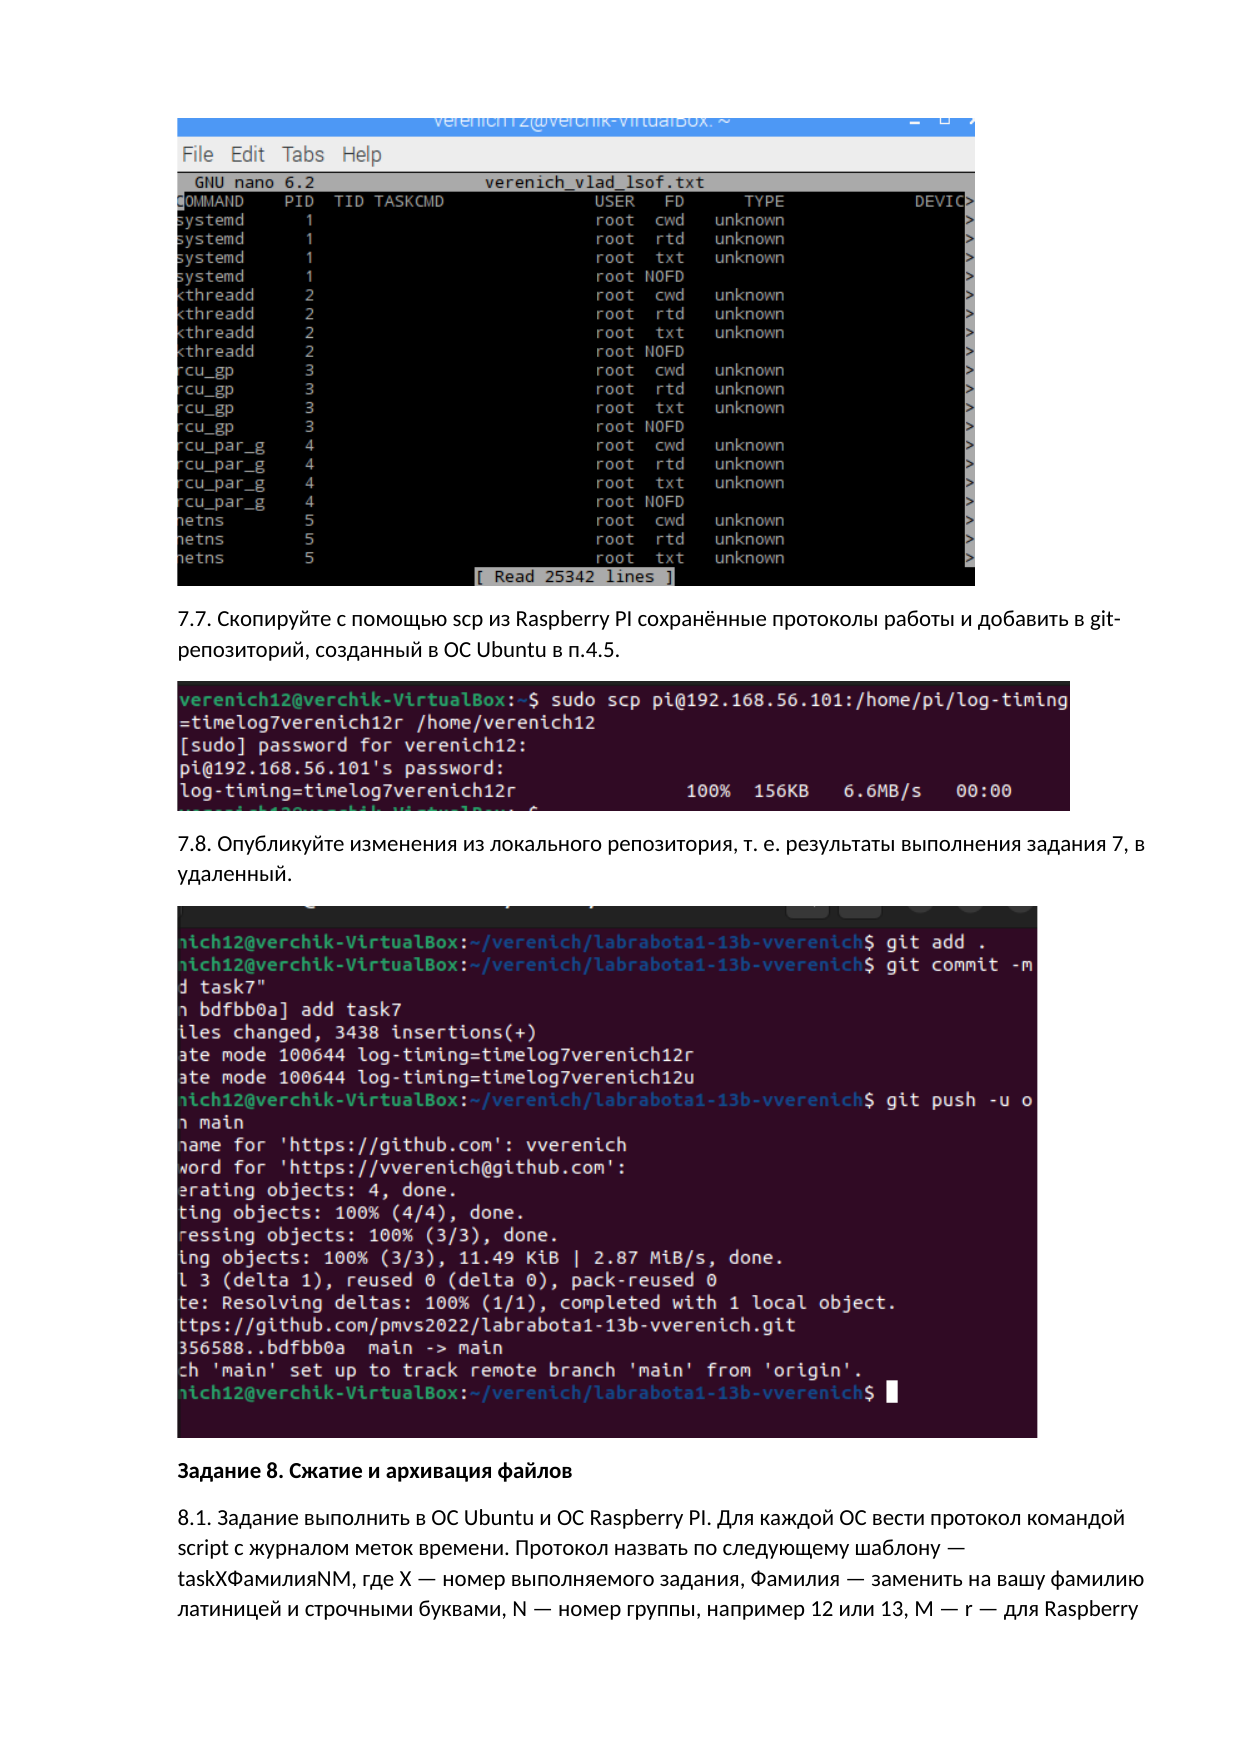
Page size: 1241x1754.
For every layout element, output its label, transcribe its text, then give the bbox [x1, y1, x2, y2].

picture [177, 681, 1070, 811]
text Задание 8. Сжатие и архивация файлов [177, 1456, 1152, 1484]
text 7.7. Скопируйте с помощью scp из Raspberry PI сохранённые протоколы работы и добавить в git-репозиторий, созданный в ОС Ubuntu в п.4.5. [177, 604, 1152, 663]
text 7.8. Опубликуйте изменения из локального репозитория, т. е. результаты выполнения задания 7, в удаленный. [177, 829, 1152, 887]
picture [177, 118, 975, 586]
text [177, 1503, 1152, 1622]
picture [177, 906, 1038, 1438]
